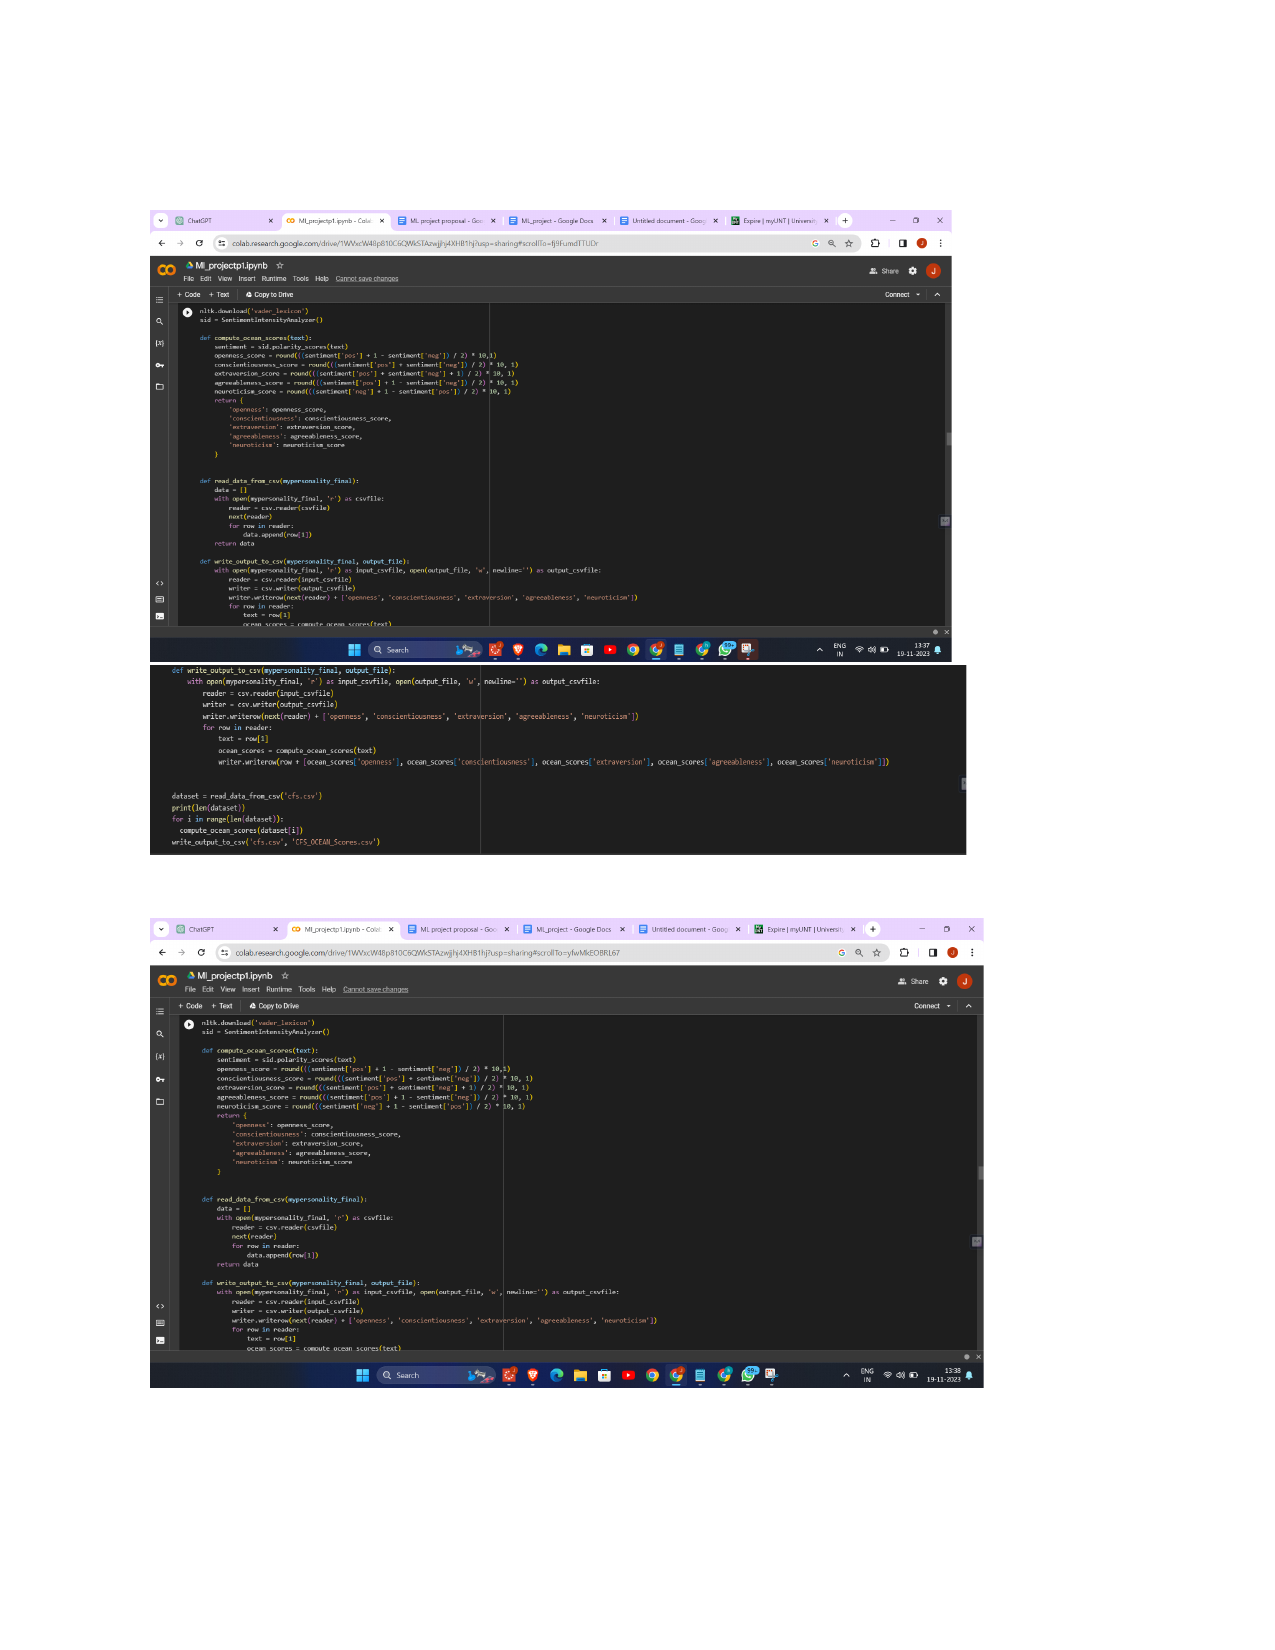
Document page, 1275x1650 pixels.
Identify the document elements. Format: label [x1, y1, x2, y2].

picture [150, 665, 967, 855]
picture [150, 918, 984, 1388]
picture [150, 210, 952, 662]
